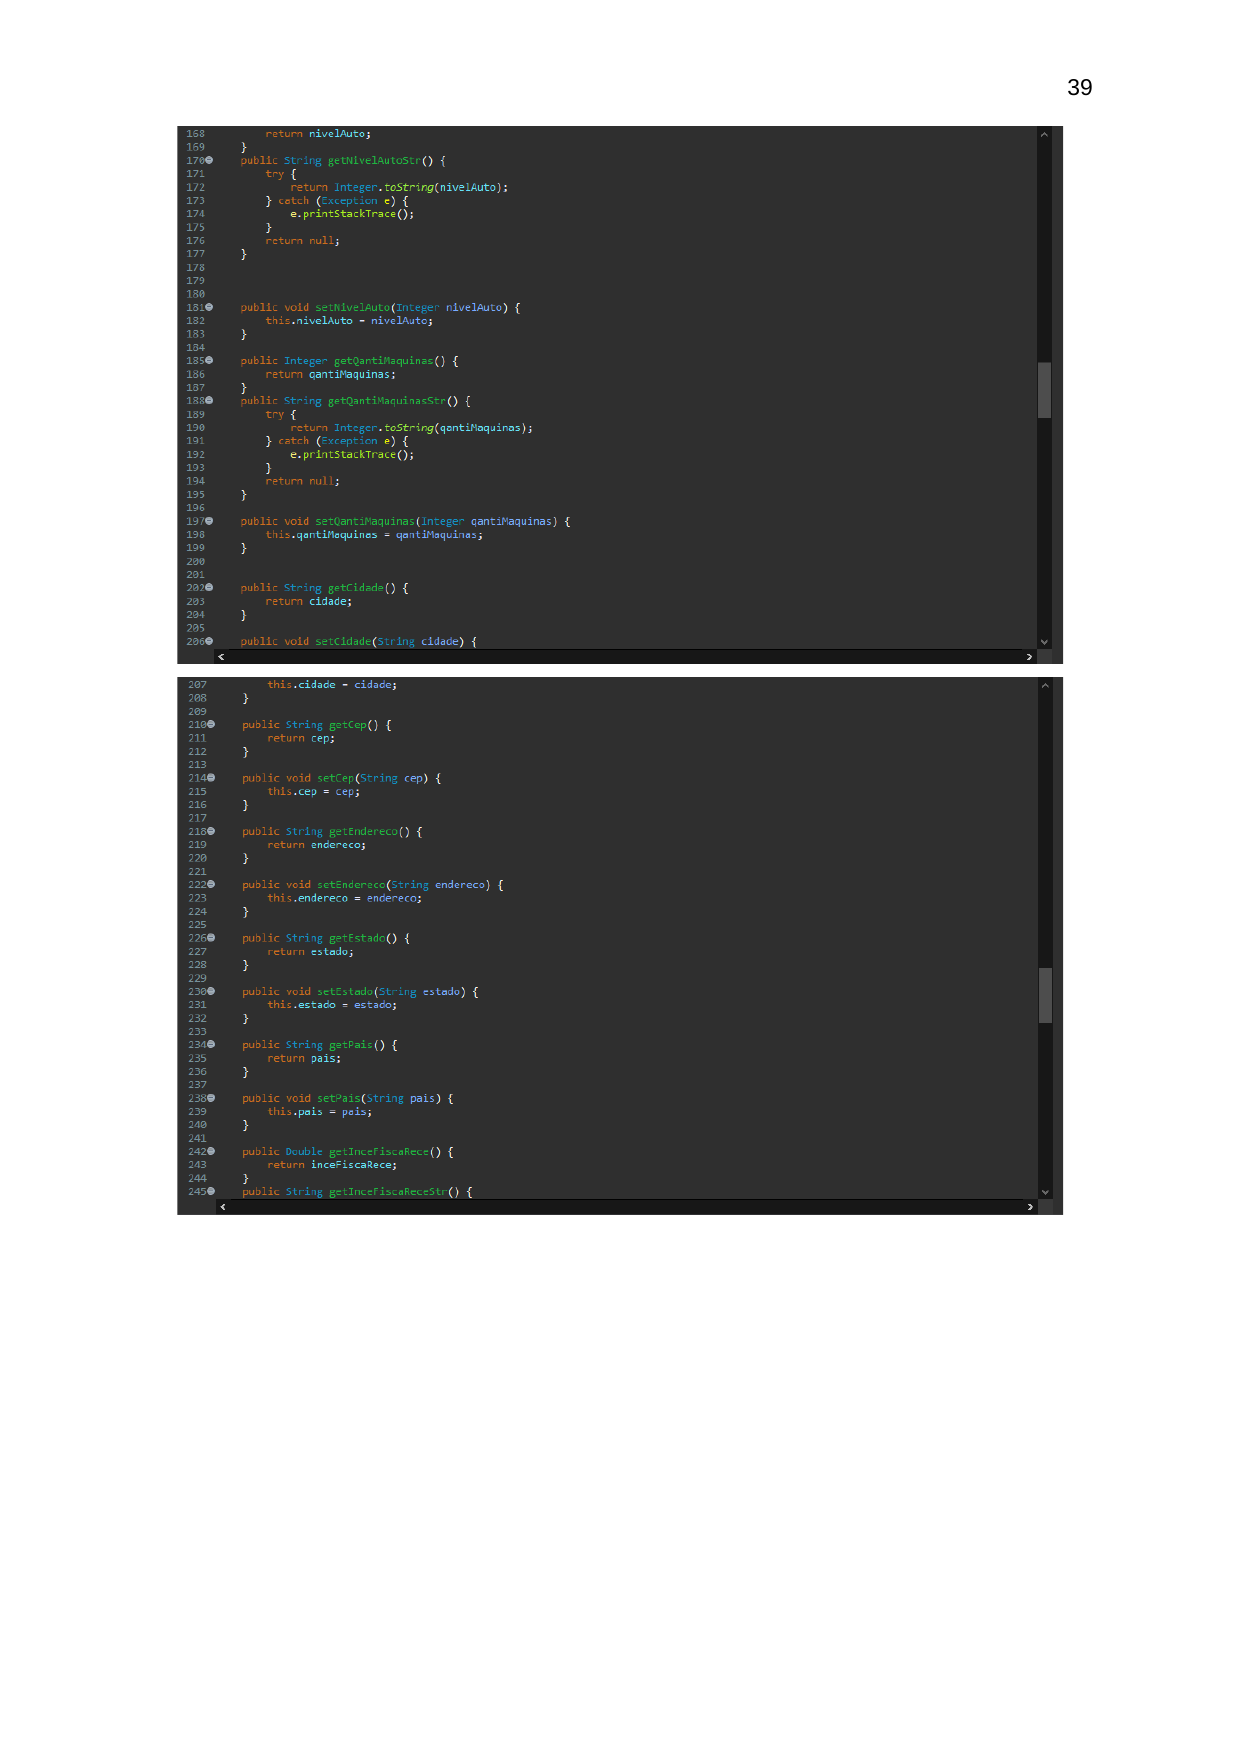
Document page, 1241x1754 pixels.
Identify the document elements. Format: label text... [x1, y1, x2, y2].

picture [177, 126, 1064, 664]
picture [177, 677, 1064, 1215]
